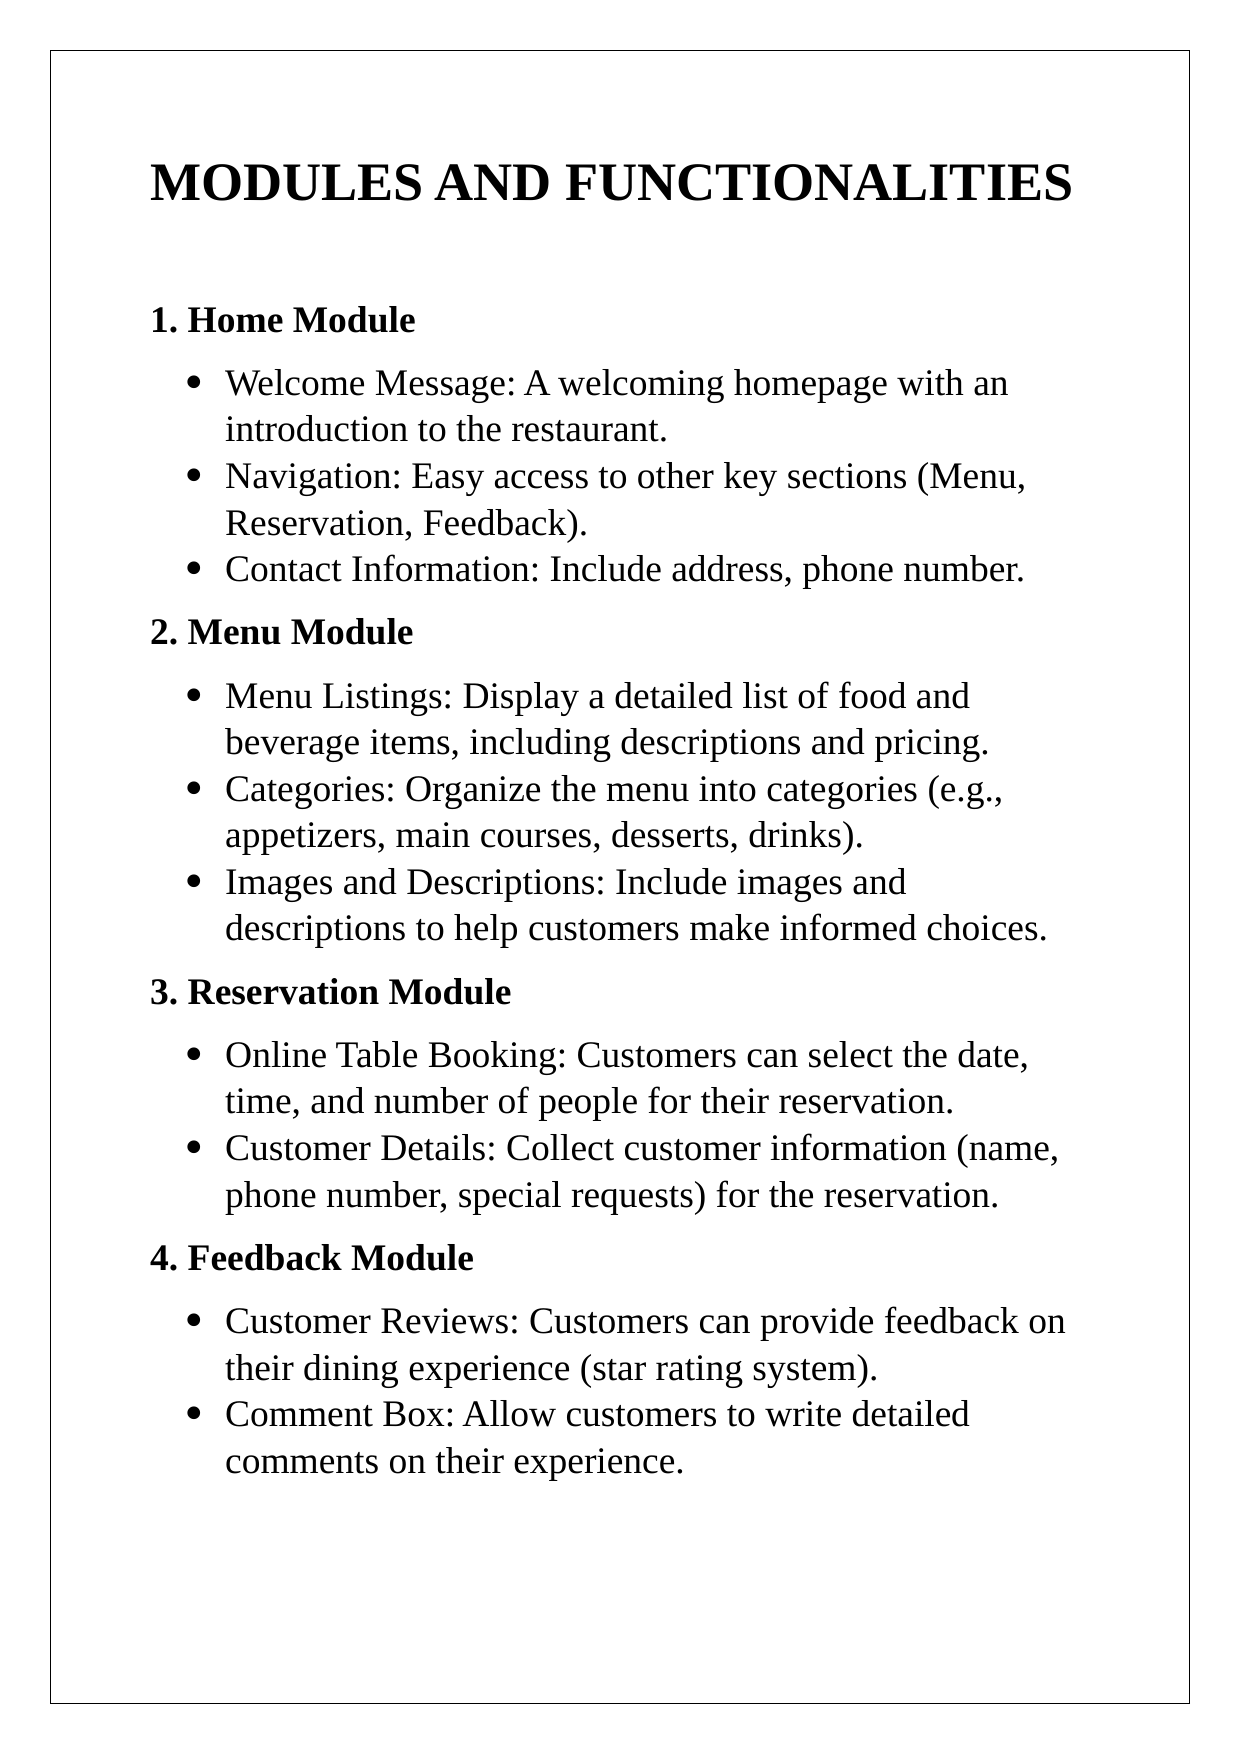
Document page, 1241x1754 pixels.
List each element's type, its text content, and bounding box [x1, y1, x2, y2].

text 1. Home Module [150, 297, 1090, 340]
list Customer Reviews: Customers can provide feedback on their dining experience (star rating system). [187, 1298, 1090, 1388]
list Welcome Message: A welcoming homepage with an introduction to the restaurant. [187, 360, 1090, 450]
list Contact Information: Include address, phone number. [187, 547, 1090, 590]
list Menu Listings: Display a detailed list of food and beverage items, including descriptions and pricing. [187, 673, 1090, 763]
list Comment Box: Allow customers to write detailed comments on their experience. [187, 1392, 1090, 1481]
text 3. Reservation Module [150, 969, 1090, 1012]
list Online Table Booking: Customers can select the date, time, and number of people for their reservation. [187, 1032, 1090, 1122]
list Customer Details: Collect customer information (name, phone number, special requests) for the reservation. [187, 1125, 1090, 1215]
text MODULES AND FUNCTIONALITIES [150, 150, 1090, 212]
list Categories: Organize the menu into categories (e.g., appetizers, main courses, desserts, drinks). [187, 766, 1090, 856]
text 4. Feedback Module [150, 1235, 1090, 1278]
list Images and Descriptions: Include images and descriptions to help customers make informed choices. [187, 859, 1090, 949]
list Navigation: Easy access to other key sections (Menu, Reservation, Feedback). [187, 453, 1090, 543]
text 2. Menu Module [150, 610, 1090, 653]
